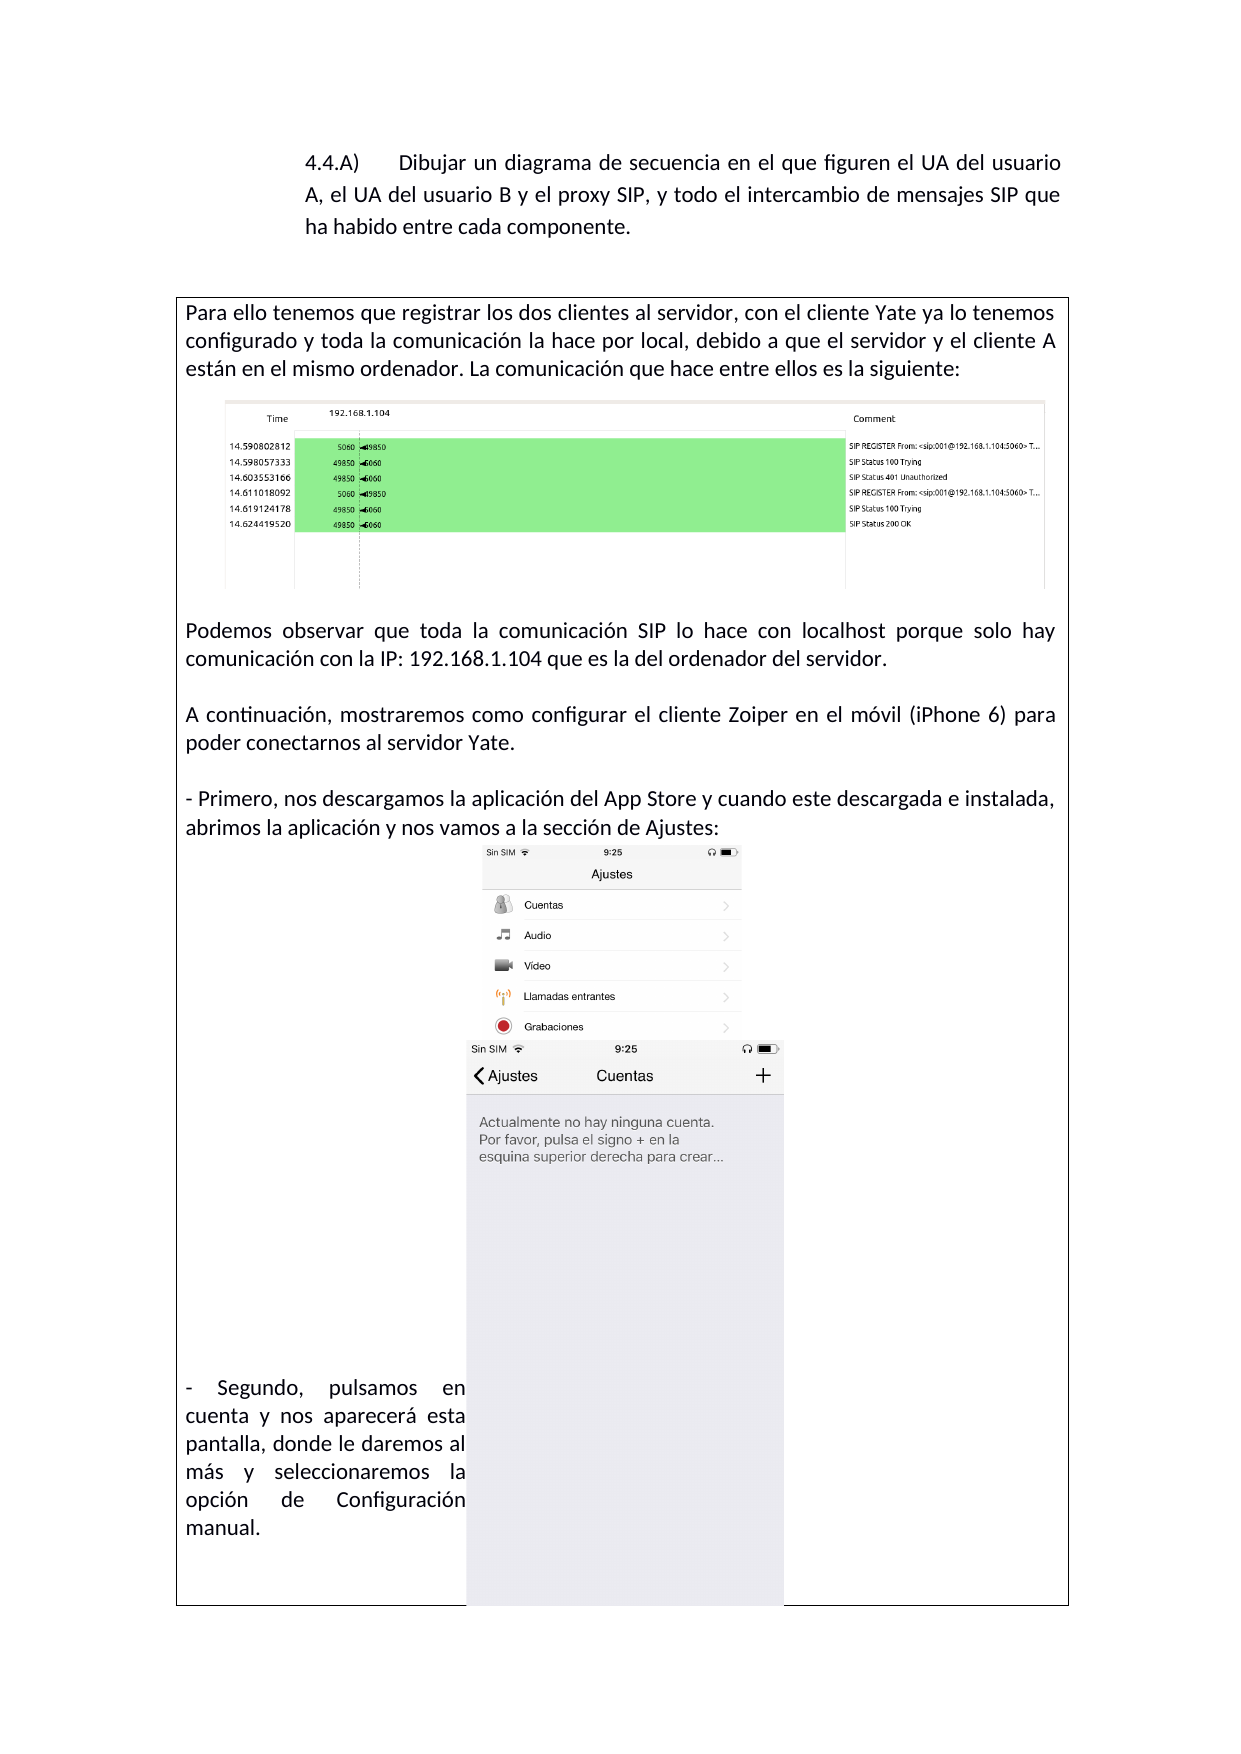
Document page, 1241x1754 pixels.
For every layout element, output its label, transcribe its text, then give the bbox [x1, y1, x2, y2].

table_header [177, 298, 1068, 1605]
picture [466, 845, 784, 1606]
picture [224, 400, 1046, 589]
list Dibujar un diagrama de secuencia en el que figuren el UA del usuario A, el UA del usuario B y el proxy SIP, y todo el intercambio de mensajes SIP que ha habido entre cada componente. [305, 148, 1063, 240]
